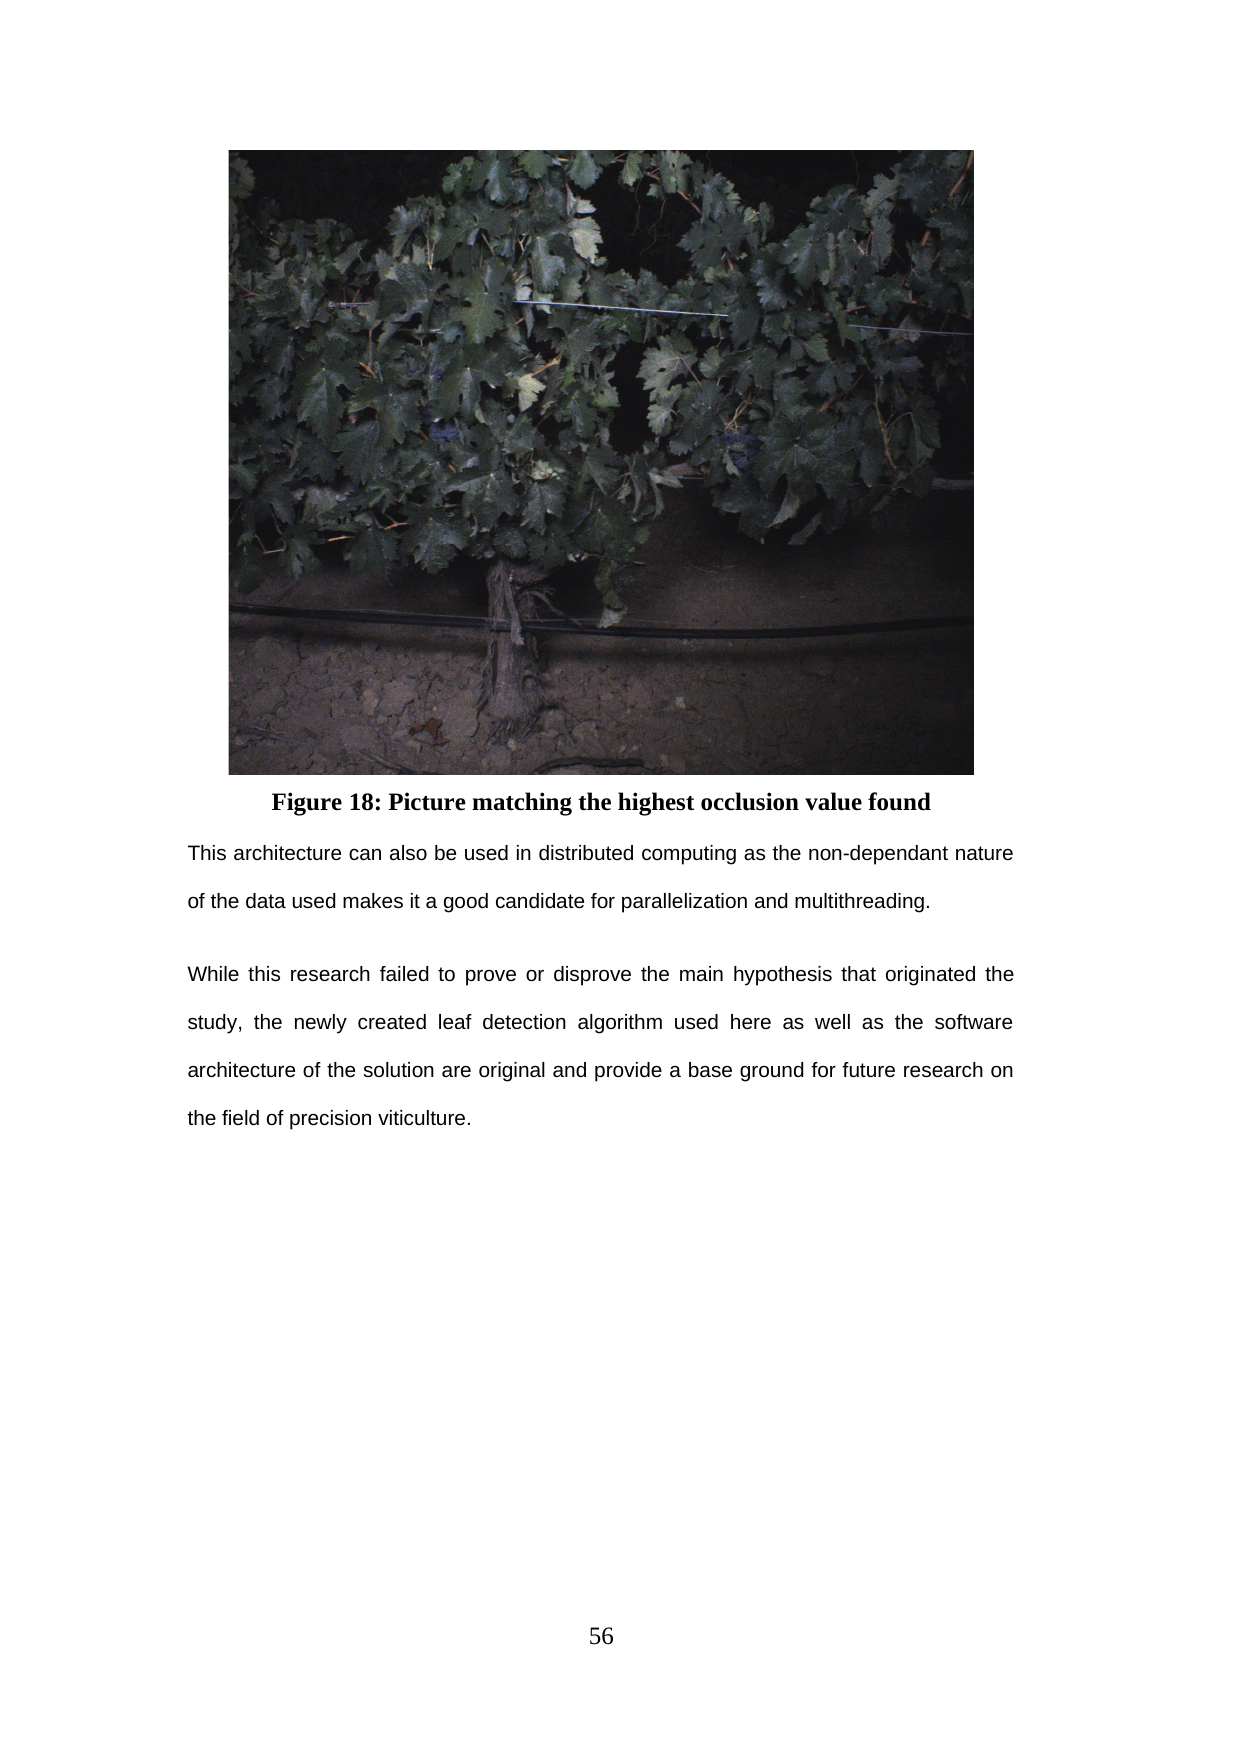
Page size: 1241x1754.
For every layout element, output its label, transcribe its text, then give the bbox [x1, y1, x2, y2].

text This architecture can also be used in distributed computing as the non-dependant nature of the data used makes it a good candidate for parallelization and multithreading. [187, 841, 1015, 913]
picture [228, 150, 974, 775]
text While this research failed to prove or disprove the main hypothesis that originated the study, the newly created leaf detection algorithm used here as well as the software architecture of the solution are original and provide a base ground for future research on the field of precision viticulture. [187, 962, 1015, 1129]
